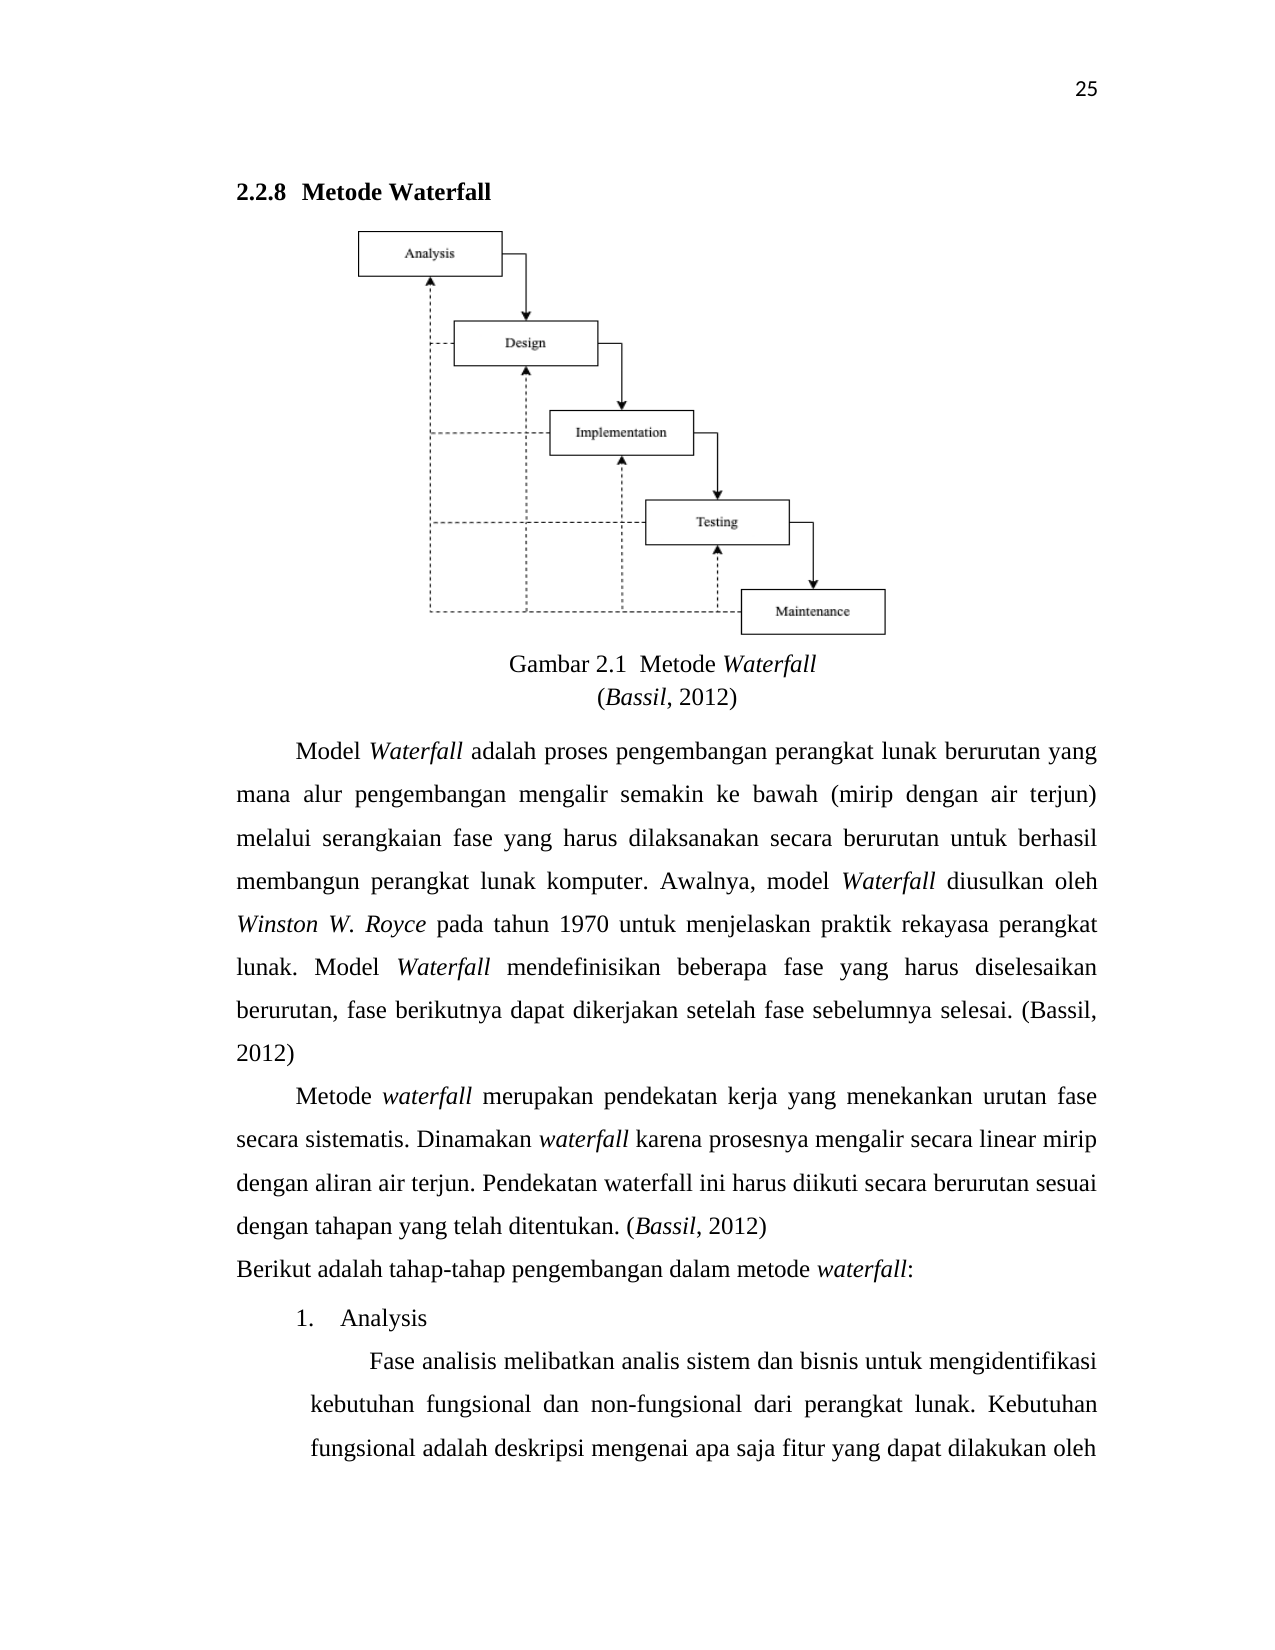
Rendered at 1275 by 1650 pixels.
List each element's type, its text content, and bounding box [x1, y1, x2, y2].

text Berikut adalah tahap-tahap pengembangan dalam metode waterfall: [236, 1254, 1098, 1283]
subtitle Metode Waterfall [236, 177, 1098, 206]
text Model Waterfall adalah proses pengembangan perangkat lunak berurutan yang mana alur pengembangan mengalir semakin ke bawah (mirip dengan air terjun) melalui serangkaian fase yang harus dilaksanakan secara berurutan untuk berhasil membangun perangkat lunak komputer. Awalnya, model Waterfall diusulkan oleh Winston W. Royce pada tahun 1970 untuk menjelaskan praktik rekayasa perangkat lunak. Model Waterfall mendefinisikan beberapa fase yang harus diselesaikan berurutan, fase berikutnya dapat dikerjakan setelah fase sebelumnya selesai. (Bassil, 2012) [236, 736, 1098, 1067]
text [310, 1346, 1098, 1461]
text Metode waterfall merupakan pendekatan kerja yang menekankan urutan fase secara sistematis. Dinamakan waterfall karena prosesnya mengalir secara linear mirip dengan aliran air terjun. Pendekatan waterfall ini harus diikuti secara berurutan sesuai dengan tahapan yang telah ditentukan. (Bassil, 2012) [236, 1081, 1098, 1239]
text Gambar 2.1 Metode Waterfall (Bassil, 2012) [236, 649, 1098, 711]
picture [358, 231, 887, 636]
list Analysis [295, 1303, 1098, 1332]
